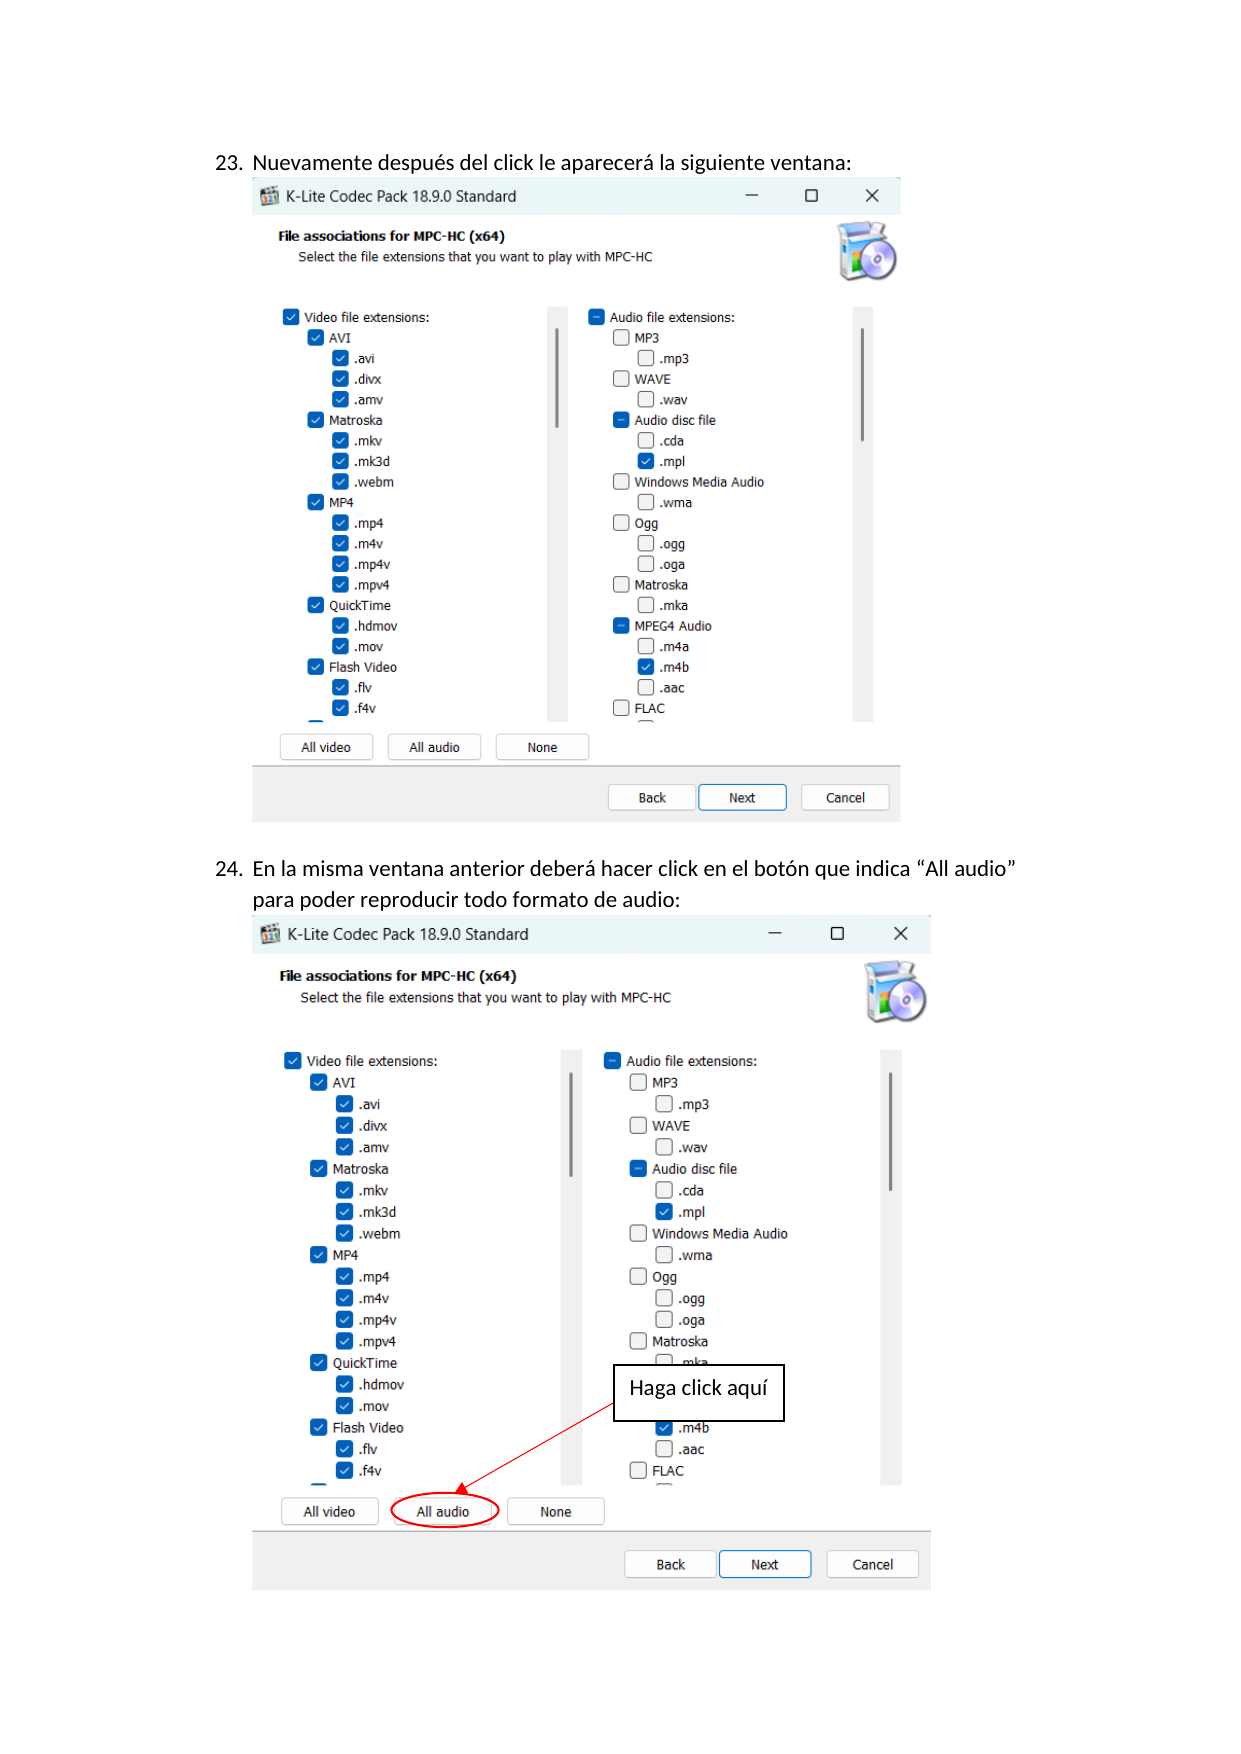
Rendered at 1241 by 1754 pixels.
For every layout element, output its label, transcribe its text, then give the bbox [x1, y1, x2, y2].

list Nuevamente después del click le aparecerá la siguiente ventana: [215, 148, 1063, 176]
picture [252, 177, 901, 822]
list En la misma ventana anterior deberá hacer click en el botón que indica “All audio” para poder reproducir todo formato de audio: [215, 854, 1063, 913]
picture [252, 915, 931, 1590]
